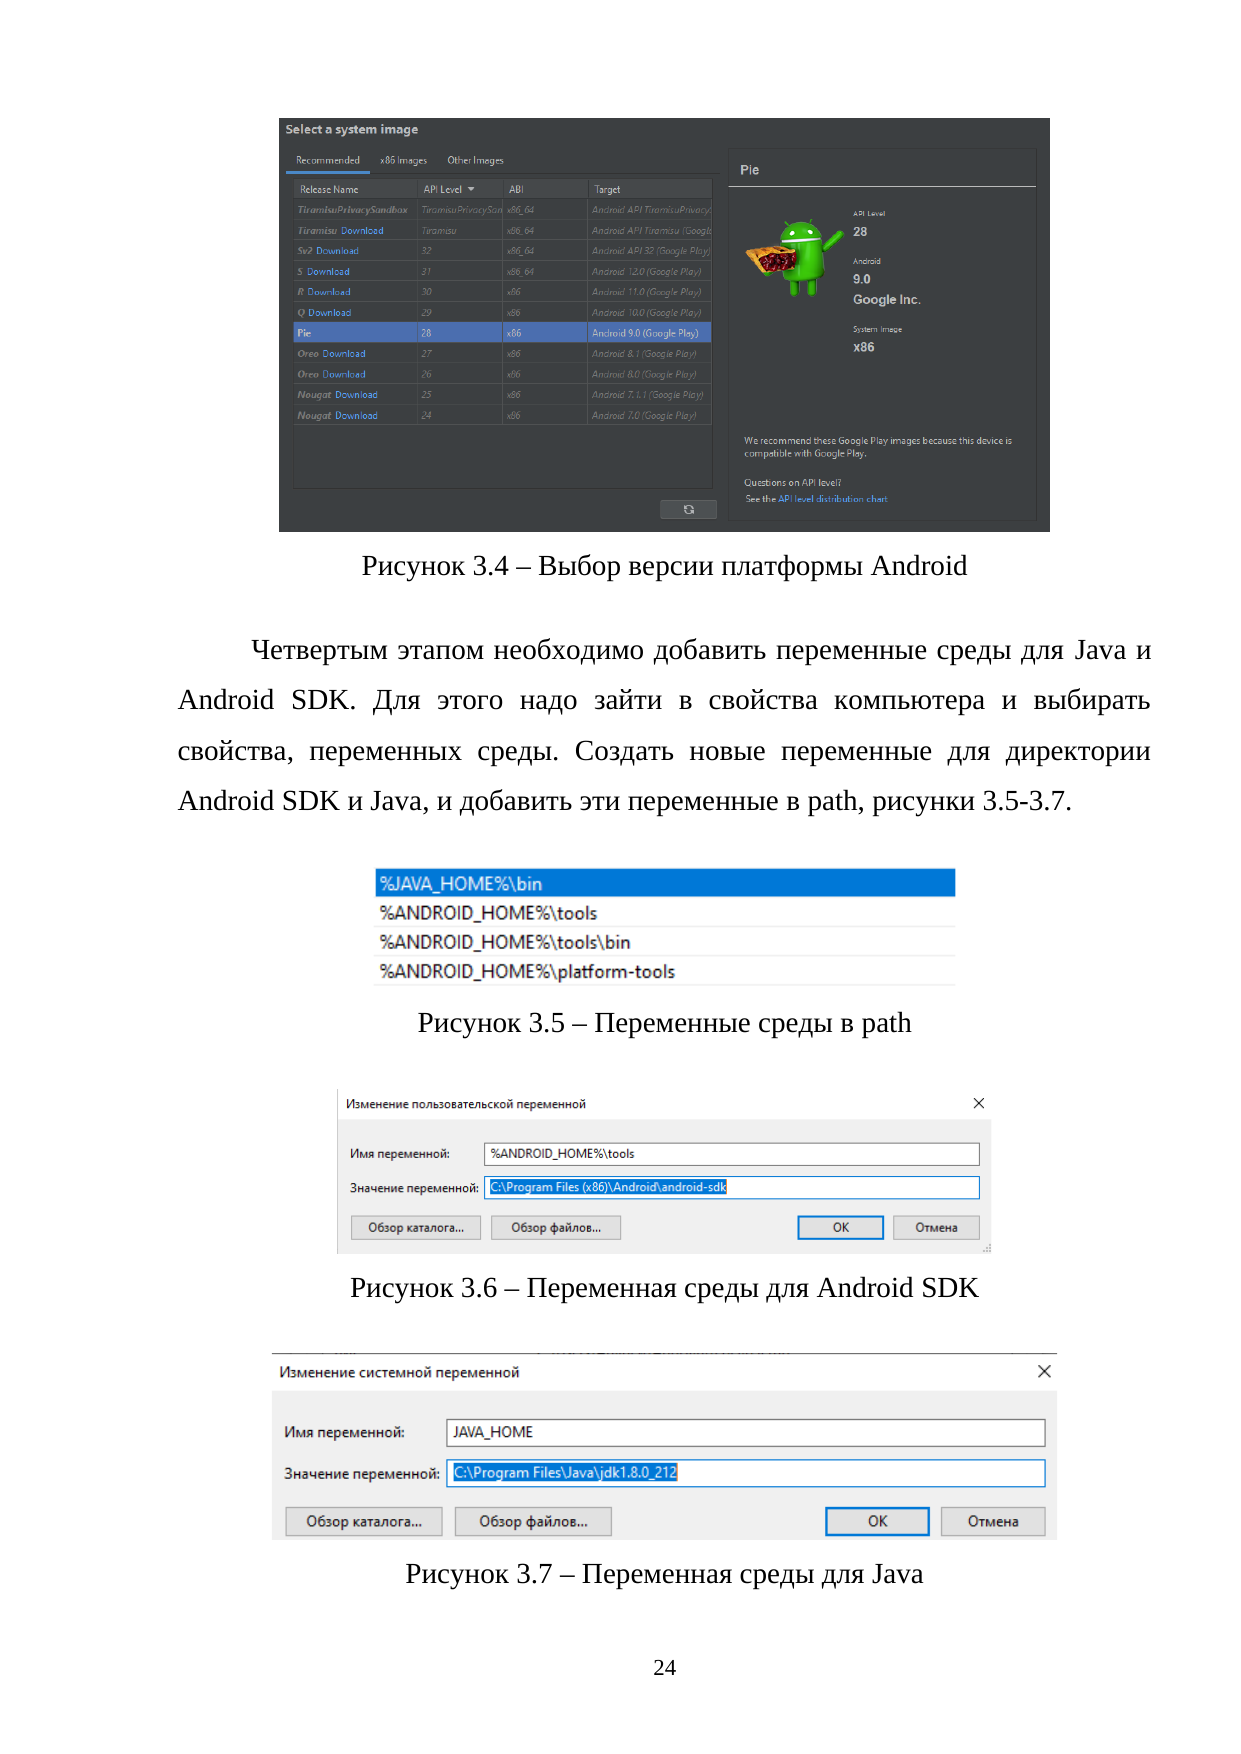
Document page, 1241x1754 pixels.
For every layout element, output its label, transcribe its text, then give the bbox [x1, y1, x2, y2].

text Рисунок 3.6 – Переменная среды для Android SDK [177, 1270, 1152, 1304]
picture [337, 1089, 992, 1254]
text Рисунок 3.7 – Переменная среды для Java [177, 1557, 1152, 1590]
picture [279, 118, 1050, 532]
picture [271, 1353, 1058, 1540]
text Рисунок 3.4 – Выбор версии платформы Android [177, 548, 1152, 582]
text Рисунок 3.5 – Переменные среды в path [177, 1005, 1152, 1039]
picture [373, 866, 956, 989]
text Четвертым этапом необходимо добавить переменные среды для Java и Android SDK. Для этого надо зайти в свойства компьютера и выбирать свойства, переменных среды. Создать новые переменные для директории Android SDK и Java, и добавить эти переменные в path, рисунки 3.5-3.7. [177, 632, 1152, 816]
